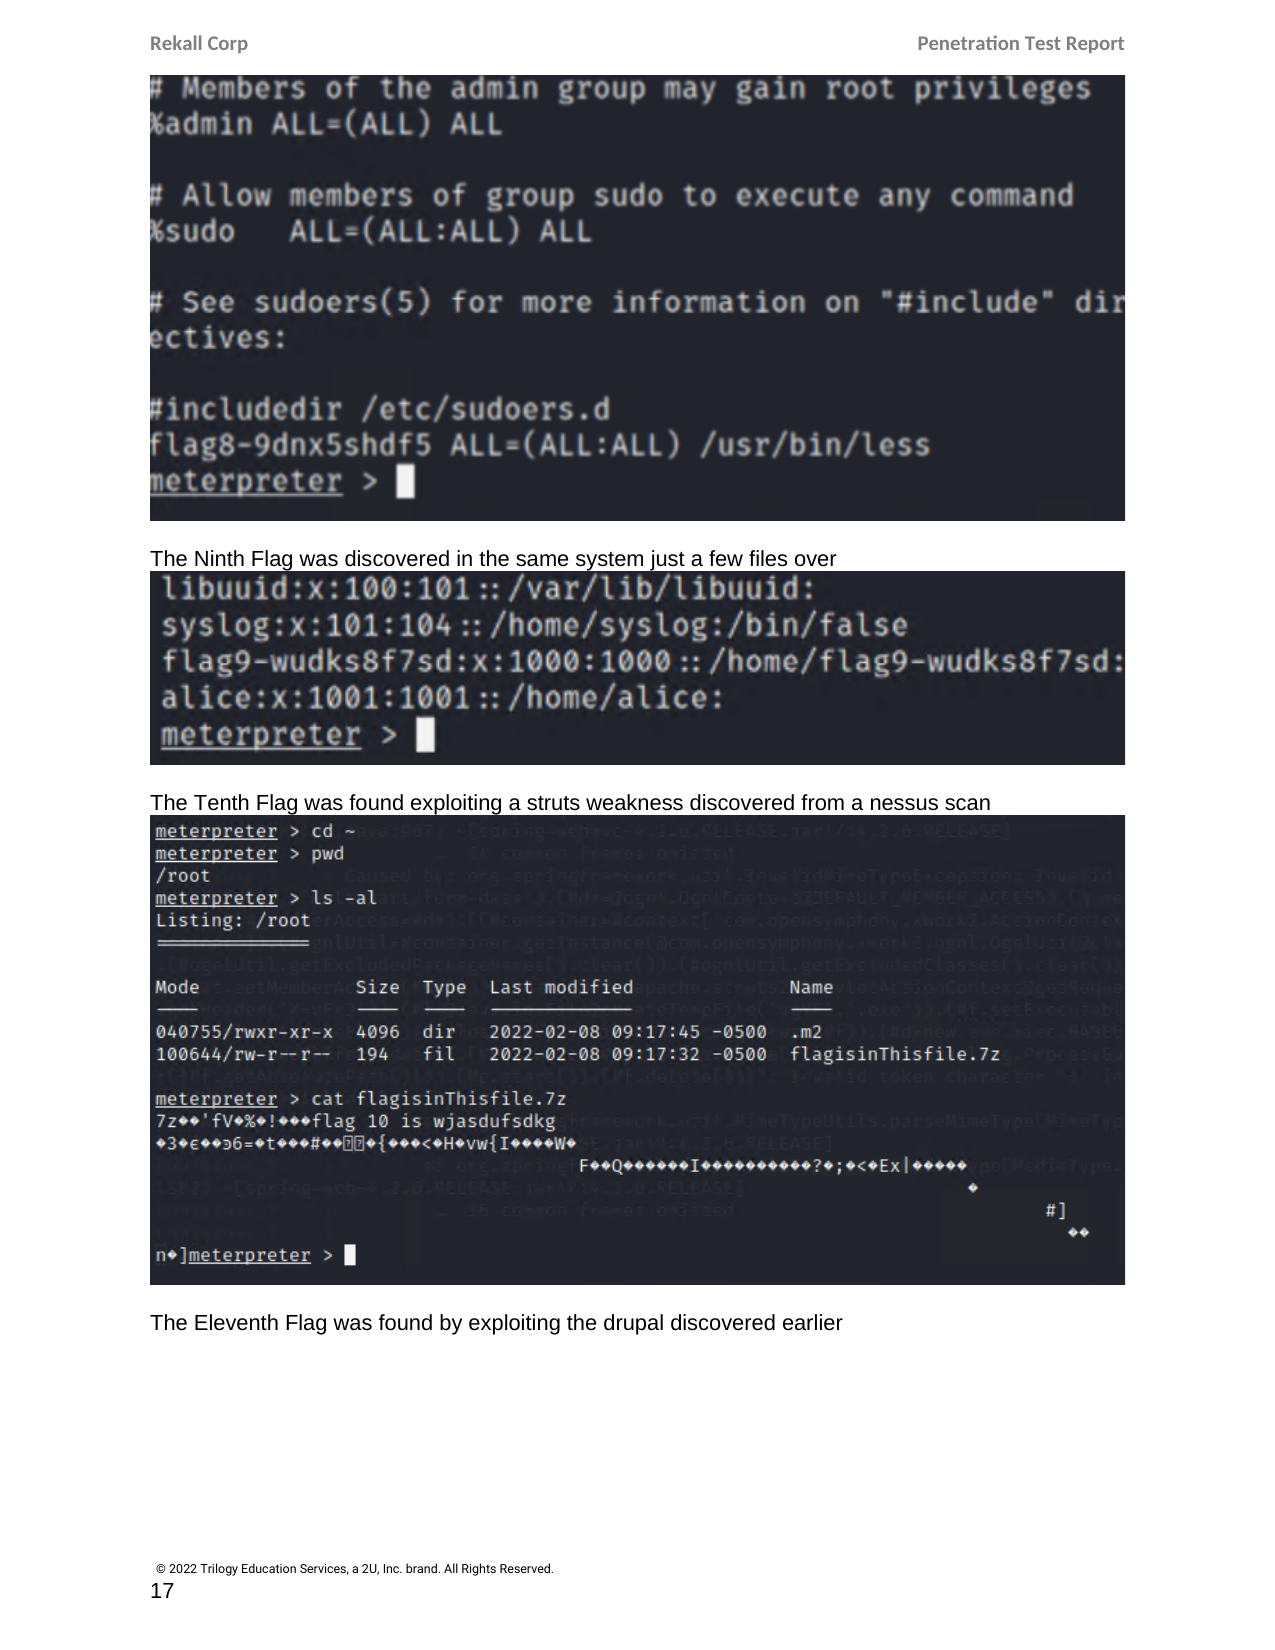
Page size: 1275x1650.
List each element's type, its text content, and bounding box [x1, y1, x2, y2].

text The Ninth Flag was discovered in the same system just a few files over [150, 546, 1125, 571]
text The Eleventh Flag was found by exploiting the drupal discovered earlier [150, 1309, 1125, 1334]
picture [150, 815, 1125, 1285]
picture [150, 571, 1125, 765]
picture [150, 75, 1125, 521]
text The Tenth Flag was found exploiting a struts weakness discovered from a nessus scan [150, 790, 1125, 815]
